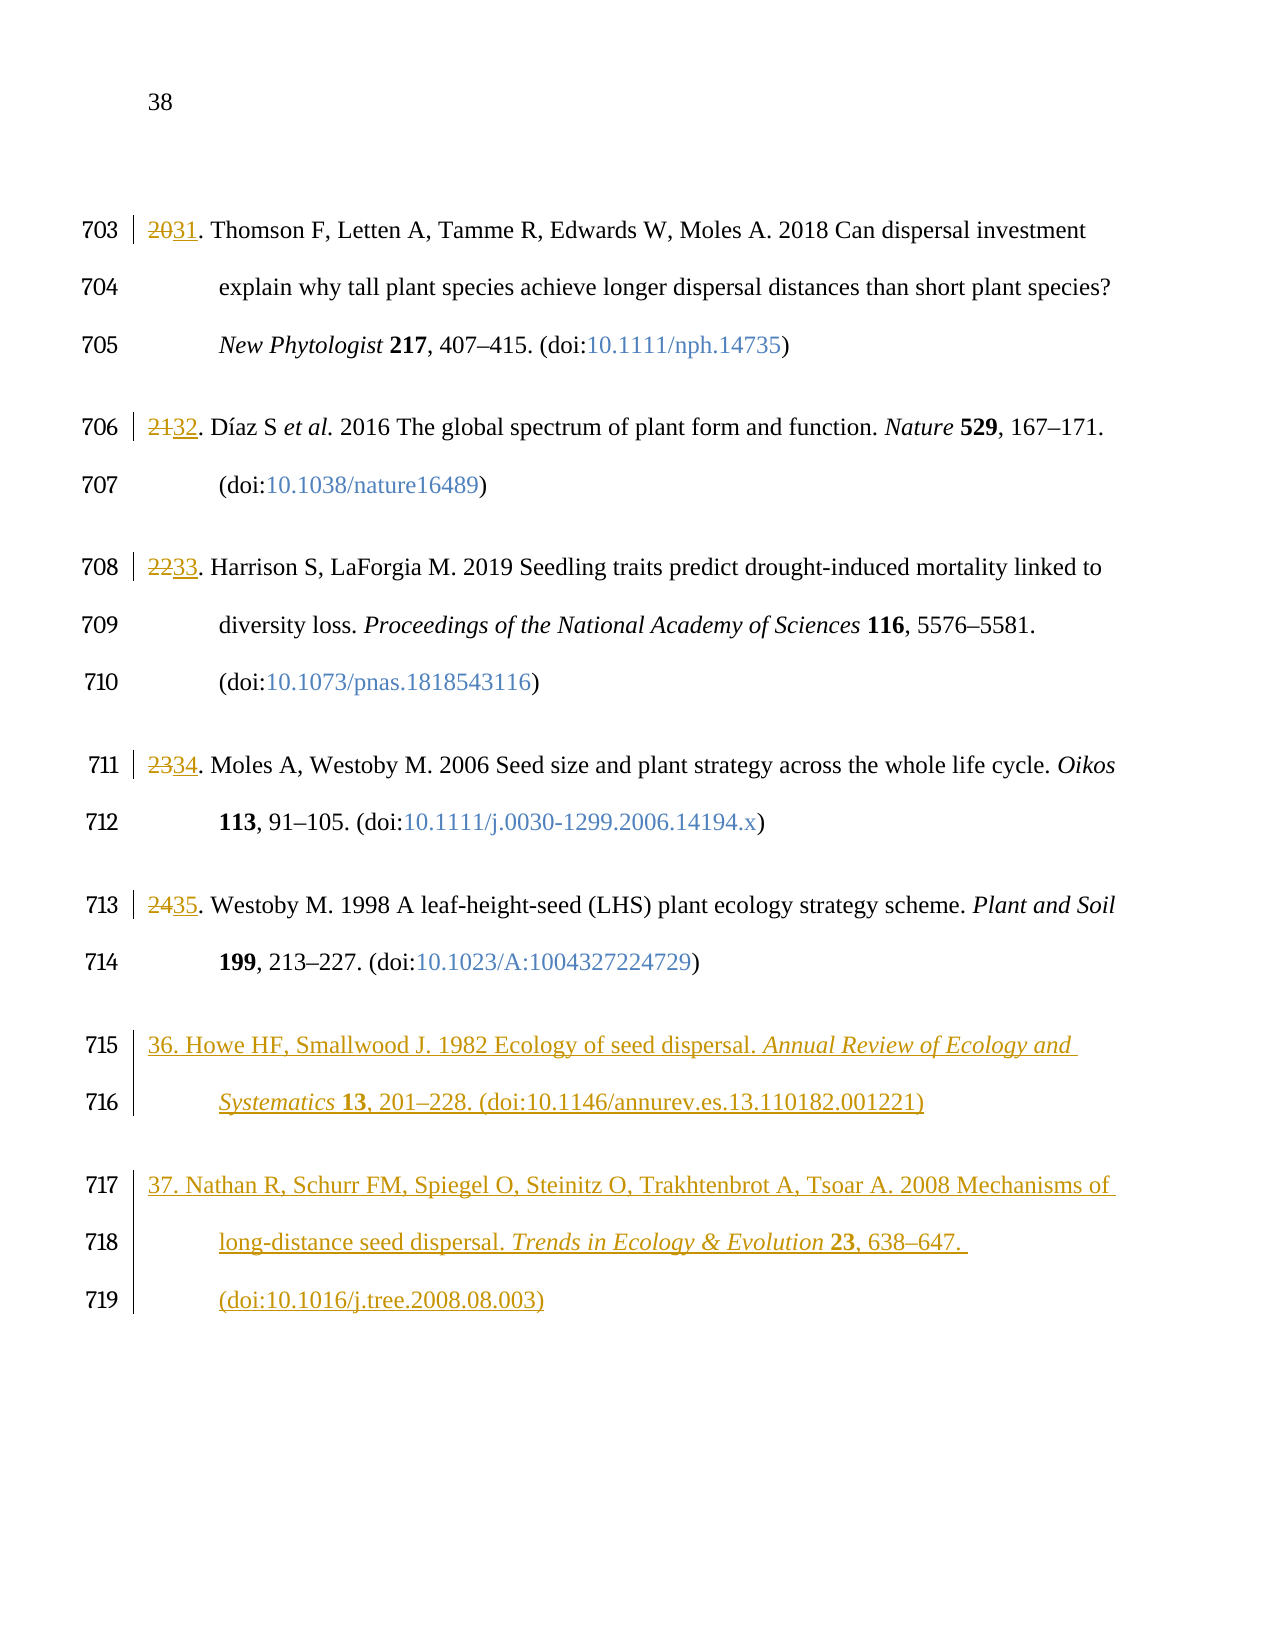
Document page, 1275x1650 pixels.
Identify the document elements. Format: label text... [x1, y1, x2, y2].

text . Thomson F, Letten A, Tamme R, Edwards W, Moles A. 2018 Can dispersal investment explain why tall plant species achieve longer dispersal distances than short plant species? New Phytologist 217, 407–415. (doi:10.1111/nph.14735) [148, 215, 1127, 359]
text . Díaz S et al. 2016 The global spectrum of plant form and function. Nature 529, 167–171. (doi:10.1038/nature16489) [148, 412, 1127, 499]
text . Westoby M. 1998 A leaf-height-seed (LHS) plant ecology strategy scheme. Plant and Soil 199, 213–227. (doi:10.1023/A:1004327224729) [148, 890, 1127, 976]
text . Harrison S, LaForgia M. 2019 Seedling traits predict drought-induced mortality linked to diversity loss. Proceedings of the National Academy of Sciences 116, 5576–5581. (doi:10.1073/pnas.1818543116) [148, 552, 1127, 696]
text . Moles A, Westoby M. 2006 Seed size and plant strategy across the whole life cycle. Oikos 113, 91–105. (doi:10.1111/j.0030-1299.2006.14194.x) [148, 750, 1127, 836]
